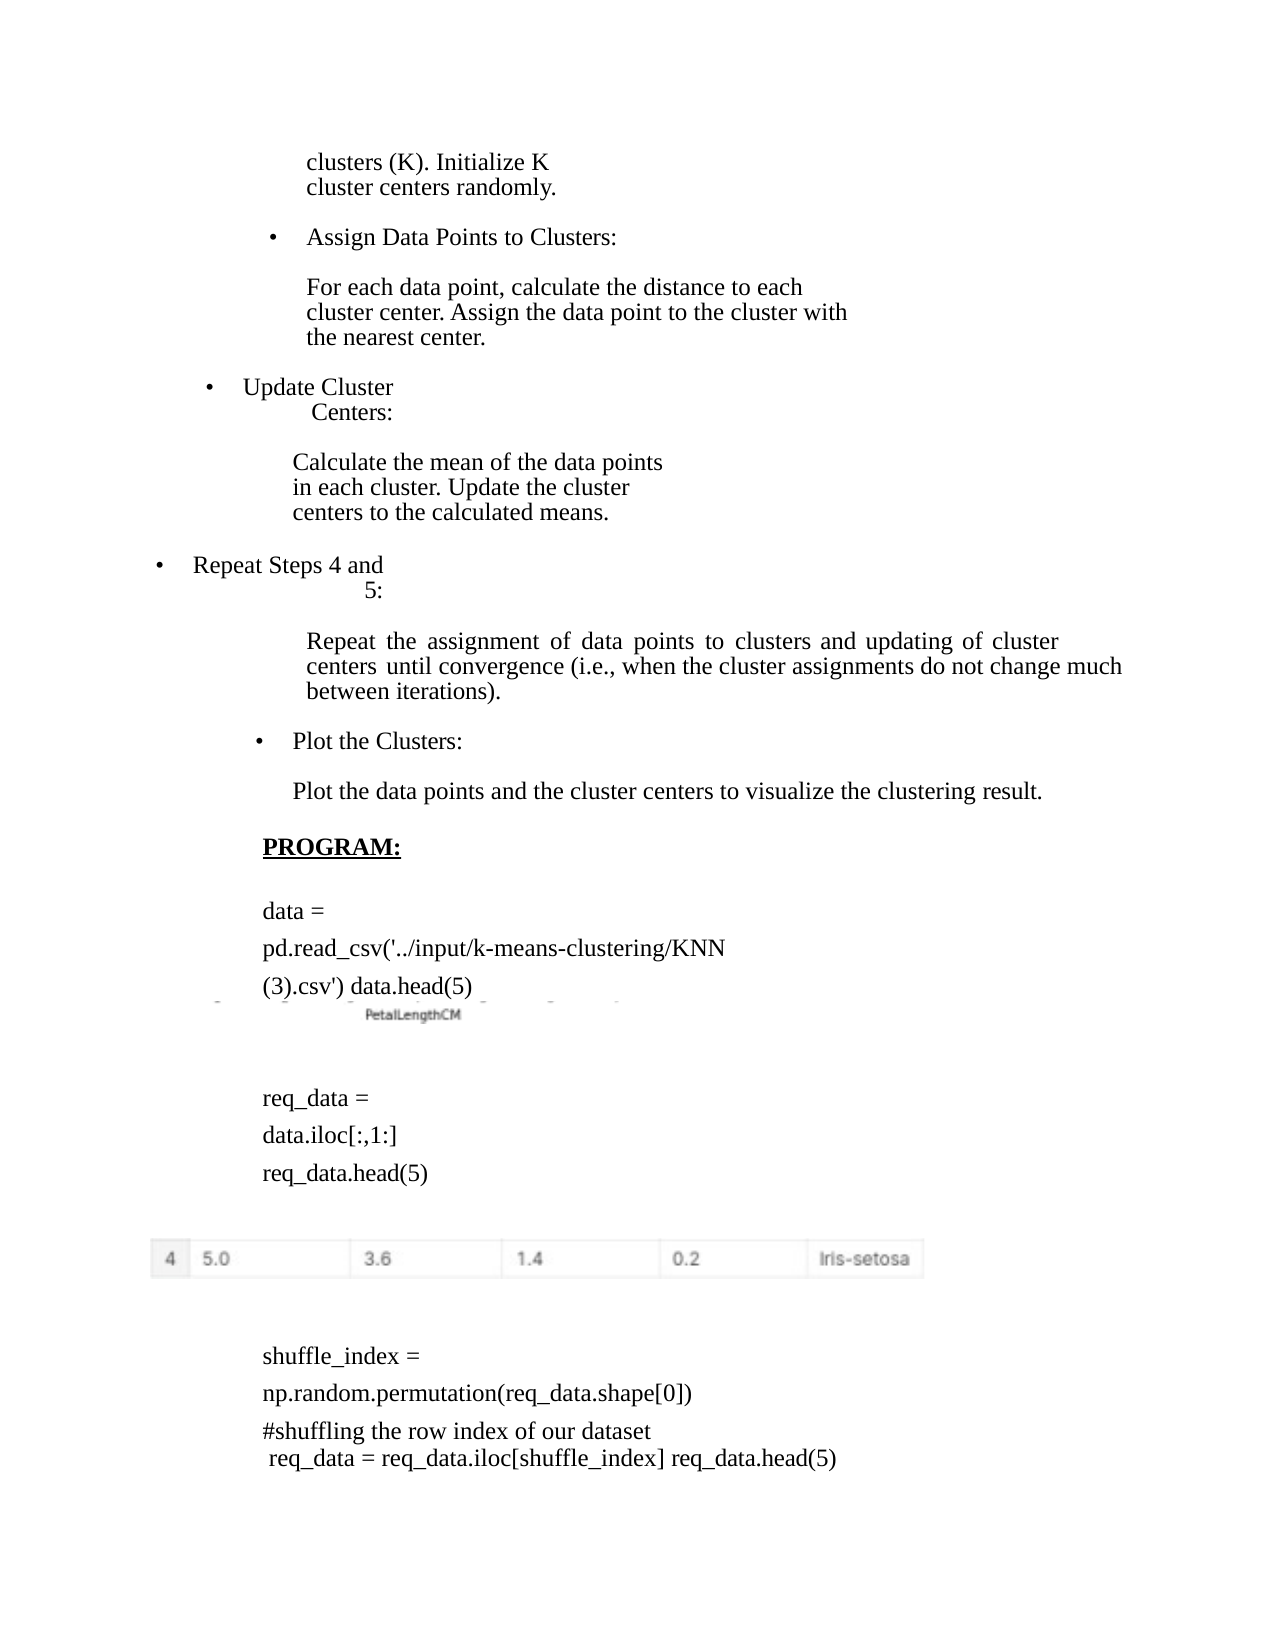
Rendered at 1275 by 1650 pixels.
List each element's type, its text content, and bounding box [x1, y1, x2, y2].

text data = pd.read_csv('../input/k-means-clustering/KNN (3).csv') data.head(5) [262, 889, 793, 1002]
text req_data = req_data.iloc[shuffle_index] req_data.head(5) [269, 1447, 1125, 1472]
text Calculate the mean of the data points in each cluster. Update the cluster centers to the calculated means. [292, 450, 683, 525]
text req_data = data.iloc[:,1:] req_data.head(5) [262, 1076, 455, 1189]
text Plot the data points and the cluster centers to visualize the clustering result. [292, 779, 1125, 804]
text PROGRAM: [262, 836, 1125, 861]
text shuffle_index = np.random.permutation(req_data.shape[0]) #shuffling the row index of our dataset [262, 1334, 793, 1447]
list Assign Data Points to Clusters: [269, 225, 1125, 250]
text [306, 150, 567, 200]
text For each data point, calculate the distance to each cluster center. Assign the data point to the cluster with the nearest center. [306, 275, 850, 350]
list Update Cluster Centers: [150, 375, 393, 425]
list Plot the Clusters: [255, 729, 1125, 754]
text Repeat the assignment of data points to clusters and updating of cluster centers until convergence (i.e., when the cluster assignments do not change much between iterations). [306, 629, 1125, 704]
list Repeat Steps 4 and 5: [150, 554, 383, 604]
